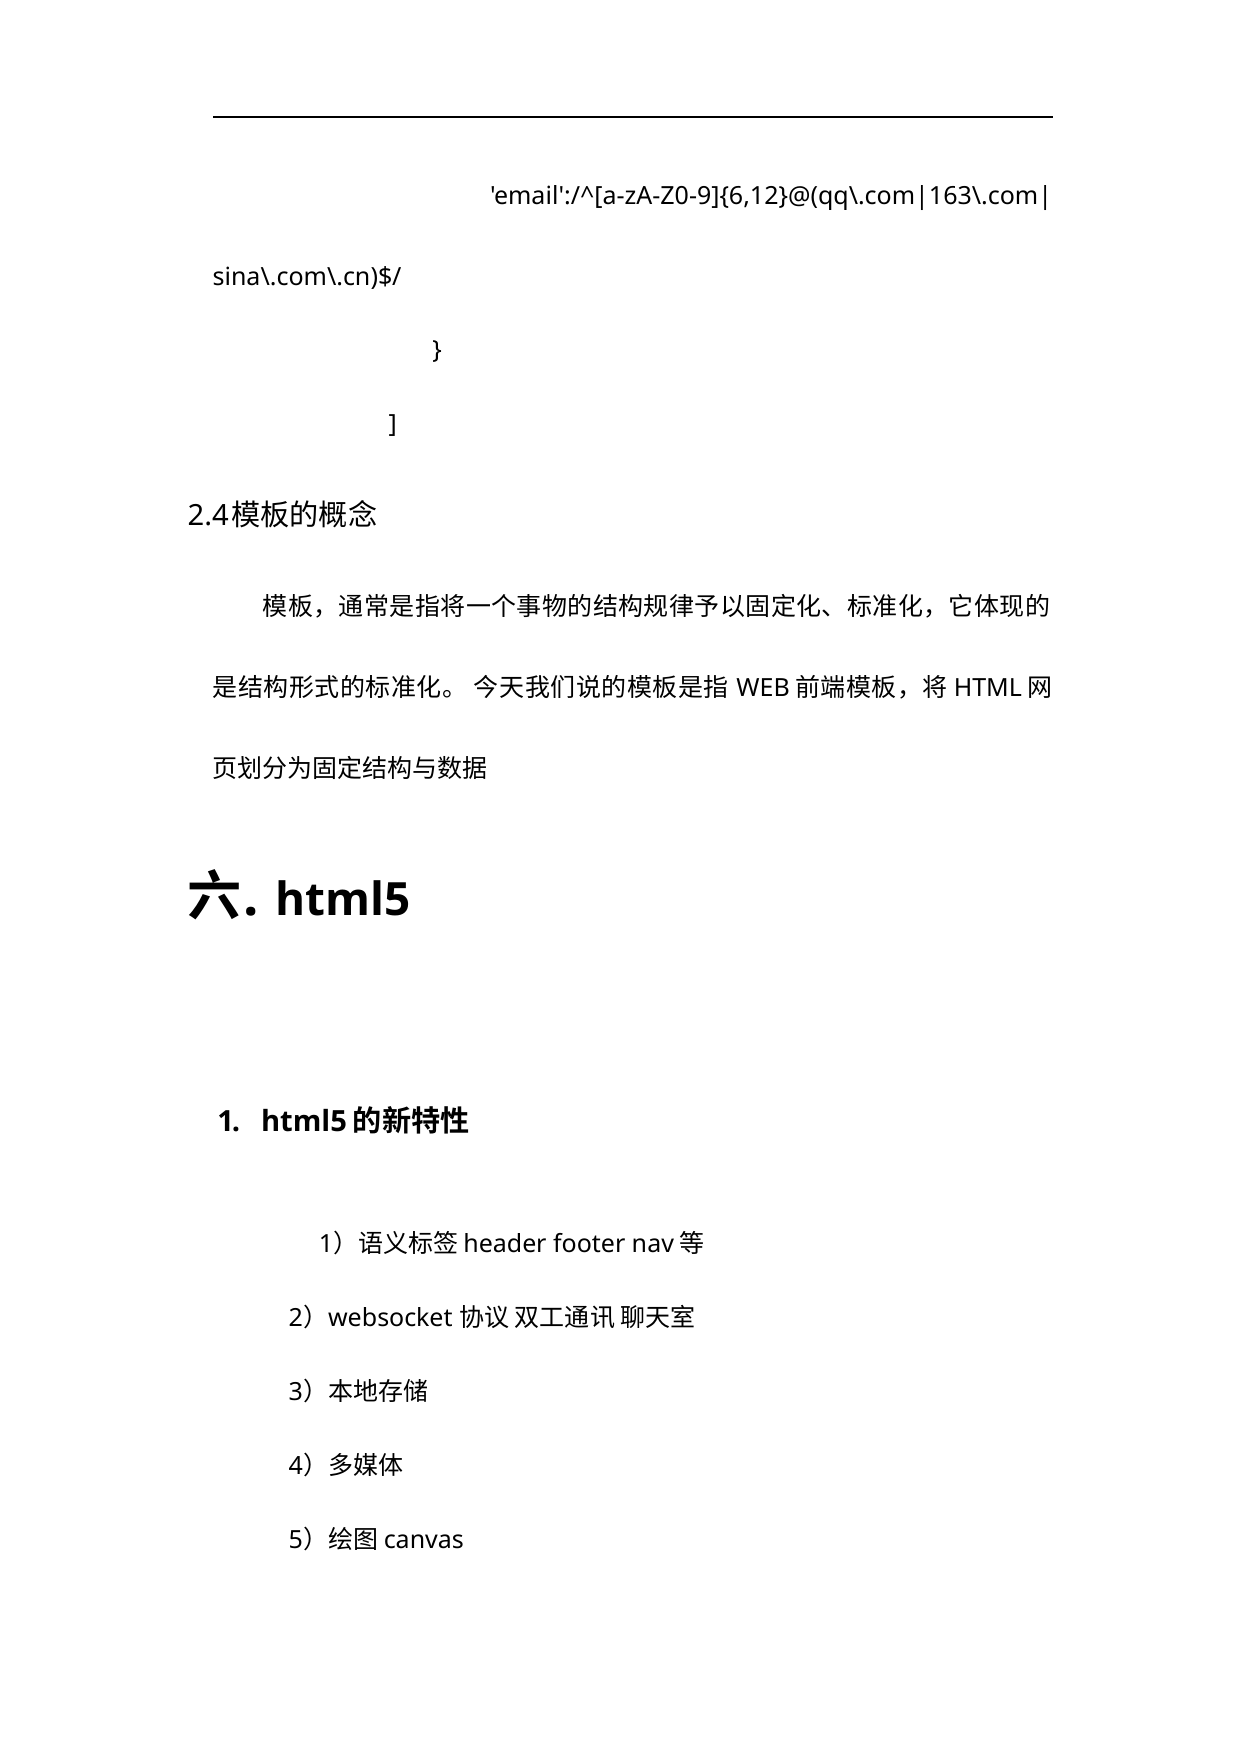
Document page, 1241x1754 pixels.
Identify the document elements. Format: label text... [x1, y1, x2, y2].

text 'email':/^[a-zA-Z0-9]{6,12}@(qq\.com|163\.com|sina\.com\.cn)$/ [212, 162, 1053, 308]
text 4）多媒体 [212, 1431, 1053, 1496]
subtitle html5 [187, 843, 1053, 941]
text 3）本地存储 [212, 1357, 1053, 1422]
text } [212, 317, 1053, 382]
subtitle 模板的概念 [187, 480, 1053, 545]
text 模板，通常是指将一个事物的结构规律予以固定化、标准化，它体现的是结构形式的标准化。 今天我们说的模板是指WEB前端模板，将HTML网页划分为固定结构与数据 [212, 572, 1053, 799]
text ] [212, 390, 1053, 455]
text 1）语义标签header footer nav等 [269, 1209, 1053, 1274]
text 2）websocket 协议 双工通讯 聊天室 [212, 1283, 1053, 1348]
text 5）绘图 canvas [212, 1506, 1053, 1571]
subtitle html5的新特性 [217, 1086, 1053, 1151]
